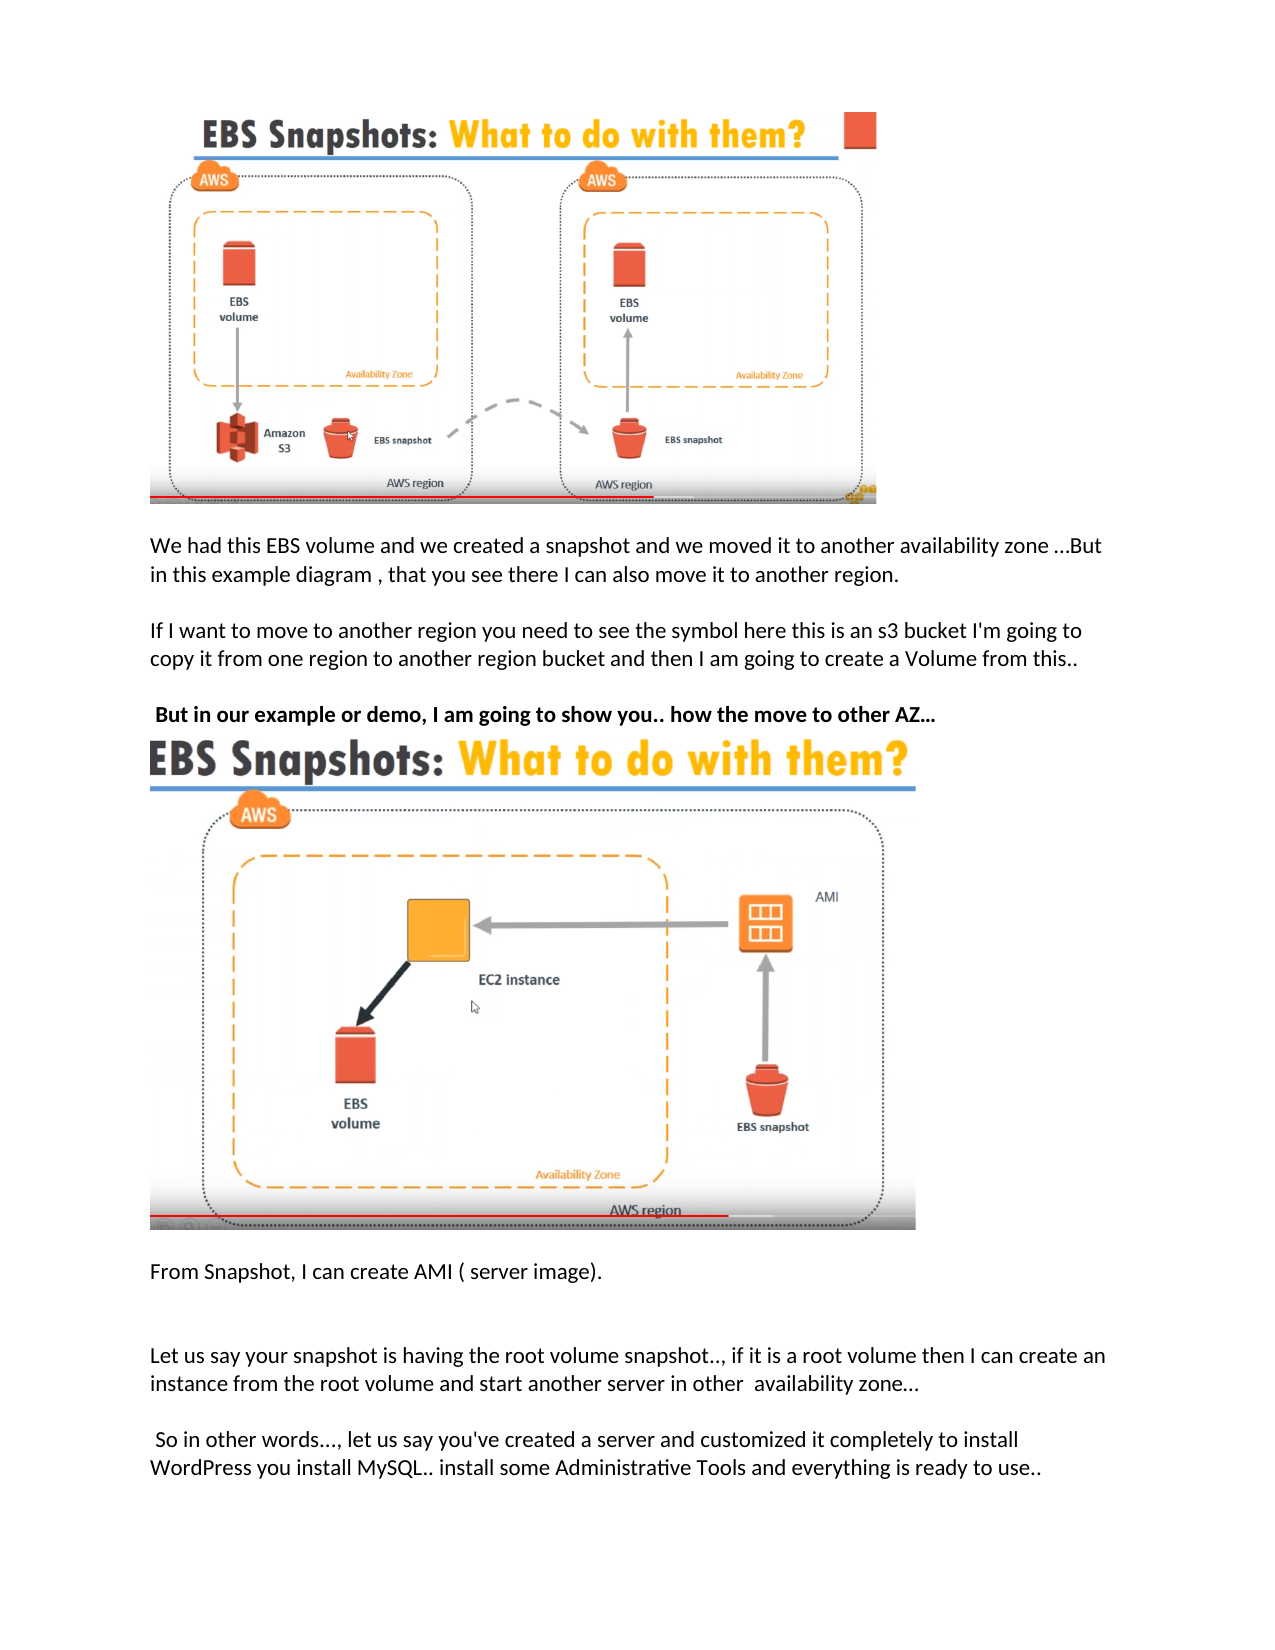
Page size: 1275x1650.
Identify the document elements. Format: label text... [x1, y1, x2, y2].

text If I want to move to another region you need to see the symbol here this is an s3 bucket I'm going to copy it from one region to another region bucket and then I am going to create a Volume from this.. [150, 616, 1125, 672]
picture [150, 727, 916, 1230]
text From Snapshot, I can create AMI ( server image). [150, 1257, 1125, 1285]
picture [150, 112, 877, 504]
text We had this EBS volume and we created a snapshot and we moved it to another availability zone …But in this example diagram , that you see there I can also move it to another region. [150, 532, 1125, 588]
text So in other words..., let us say you've created a server and customized it completely to install WordPress you install MySQL.. install some Administrative Tools and everything is ready to use.. [150, 1426, 1125, 1482]
text Let us say your snapshot is having the root volume snapshot.., if it is a root volume then I can create an instance from the root volume and start another server in other availability zone… [150, 1341, 1125, 1397]
